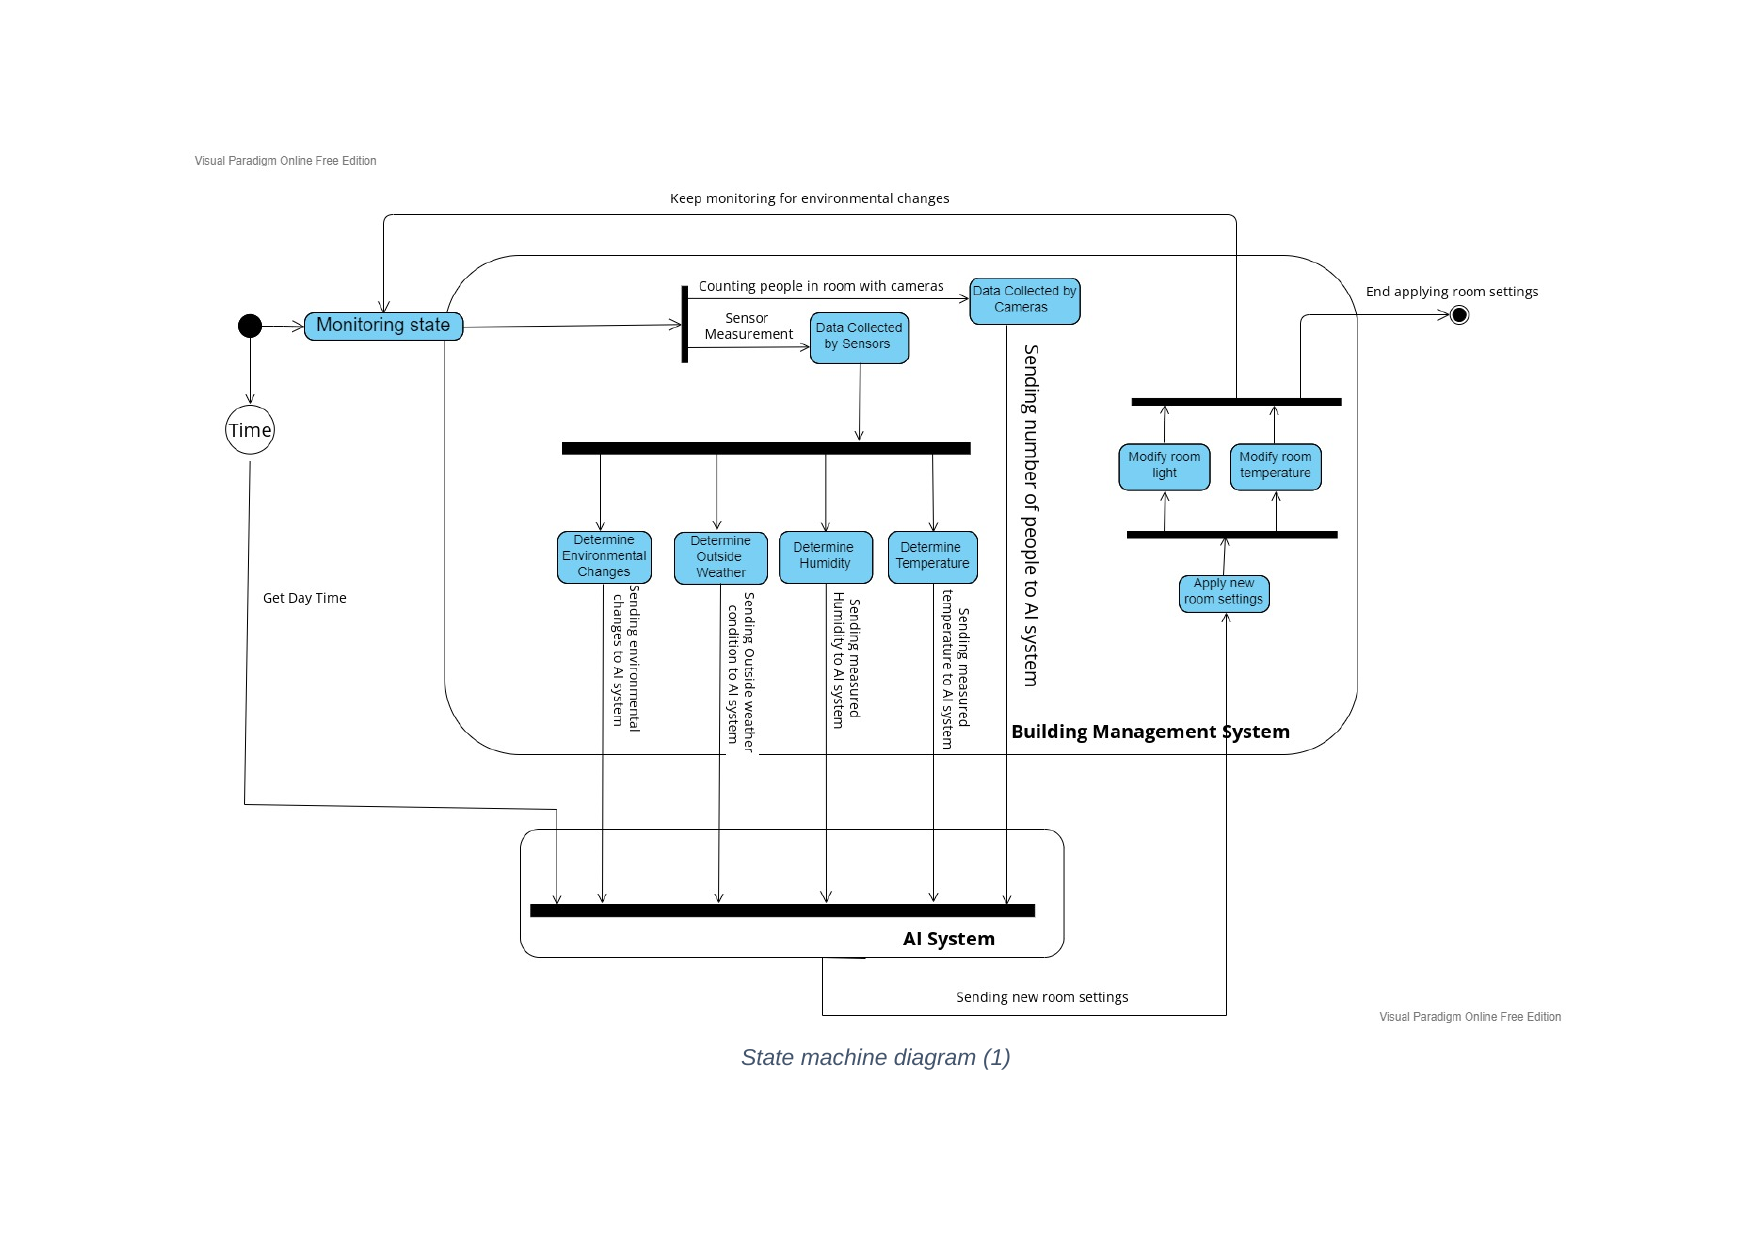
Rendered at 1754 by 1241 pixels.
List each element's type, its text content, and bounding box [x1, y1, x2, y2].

picture [188, 150, 1566, 1025]
text State machine diagram (1) [150, 1044, 1604, 1070]
